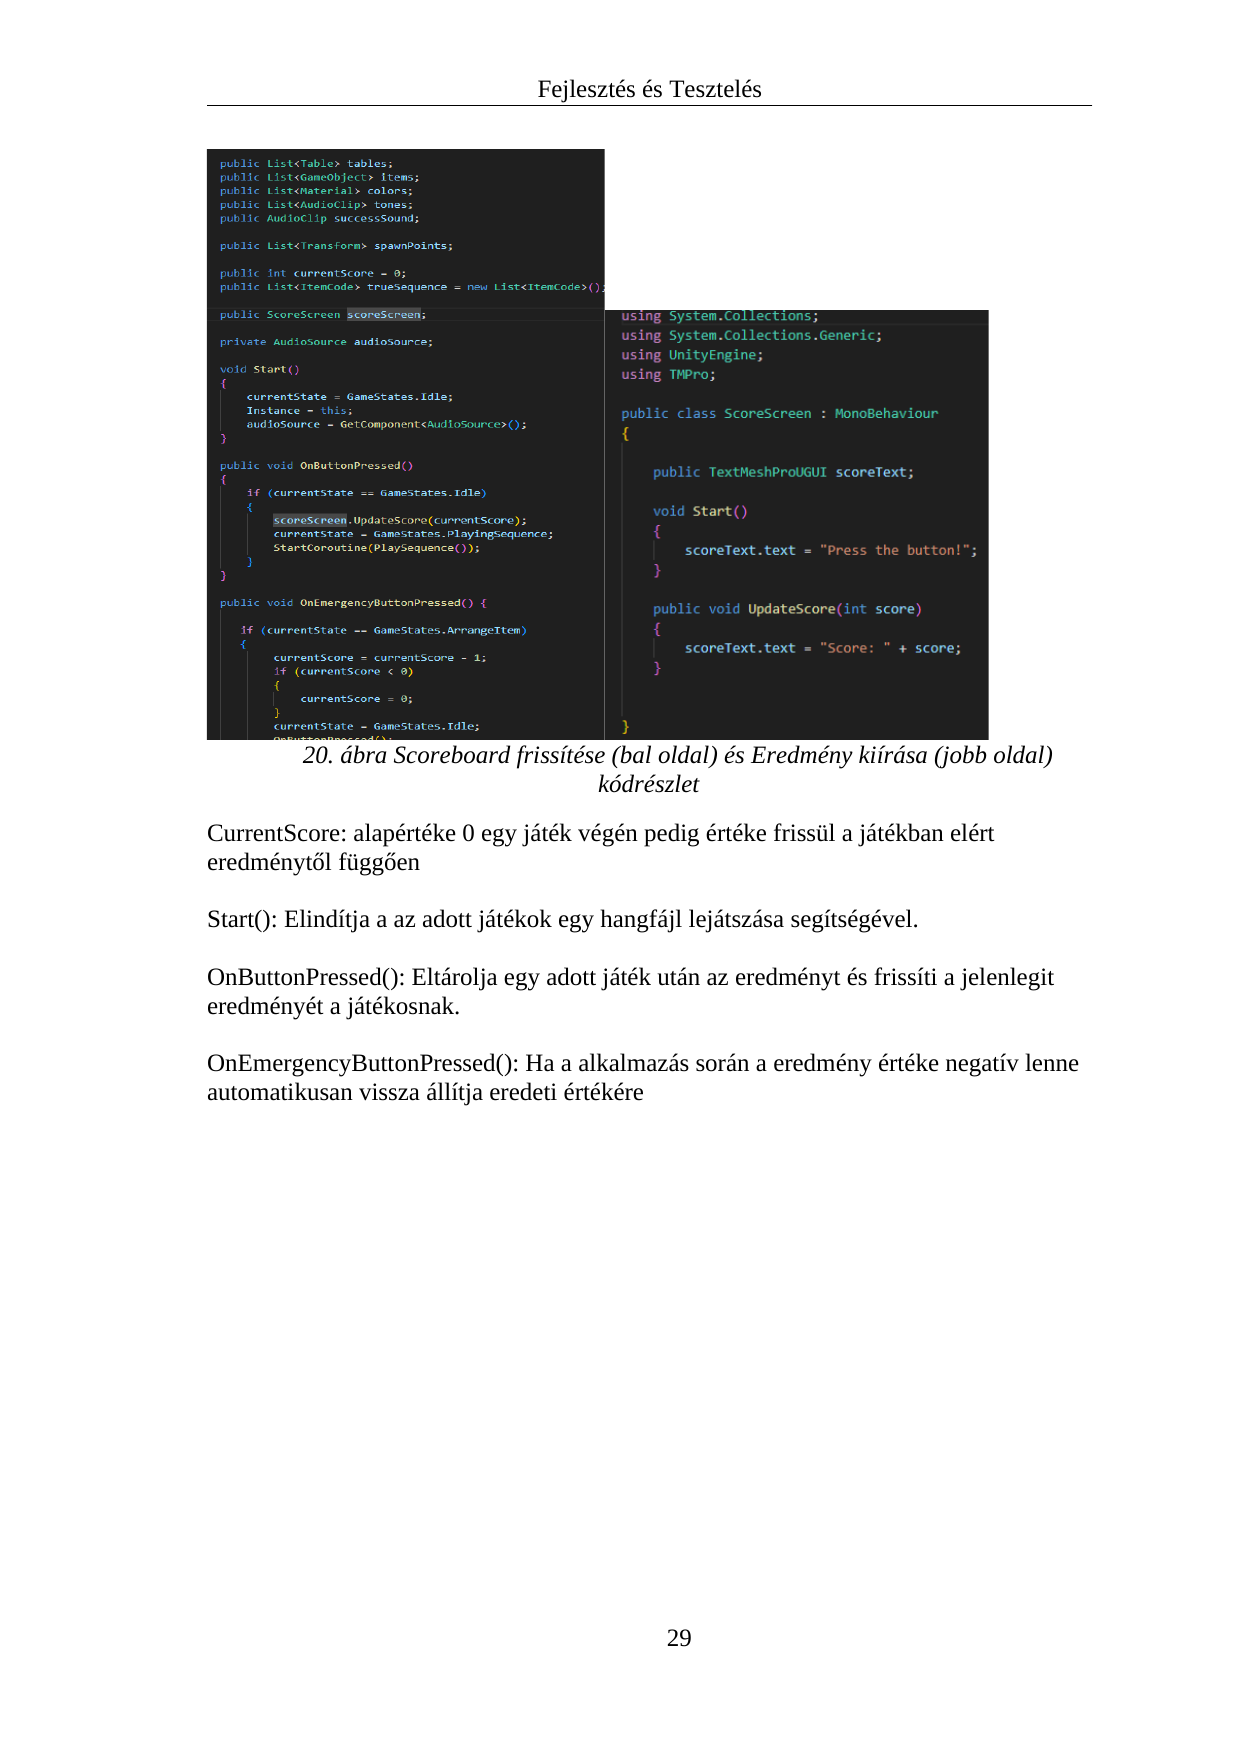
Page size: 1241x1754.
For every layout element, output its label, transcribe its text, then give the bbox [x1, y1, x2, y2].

text OnEmergencyButtonPressed(): Ha a alkalmazás során a eredmény értéke negatív lenne automatikusan vissza állítja eredeti értékére [207, 1048, 1092, 1106]
text CurrentScore: alapértéke 0 egy játék végén pedig értéke frissül a játékban elért eredménytől függően [207, 818, 1092, 876]
text 20. ábra Scoreboard frissítése (bal oldal) és Eredmény kiírása (jobb oldal) kódrészlet [207, 740, 1092, 797]
picture [206, 149, 989, 740]
text OnButtonPressed(): Eltárolja egy adott játék után az eredményt és frissíti a jelenlegit eredményét a játékosnak. [207, 962, 1092, 1019]
text Start(): Elindítja a az adott játékok egy hangfájl lejátszása segítségével. [207, 904, 1092, 933]
